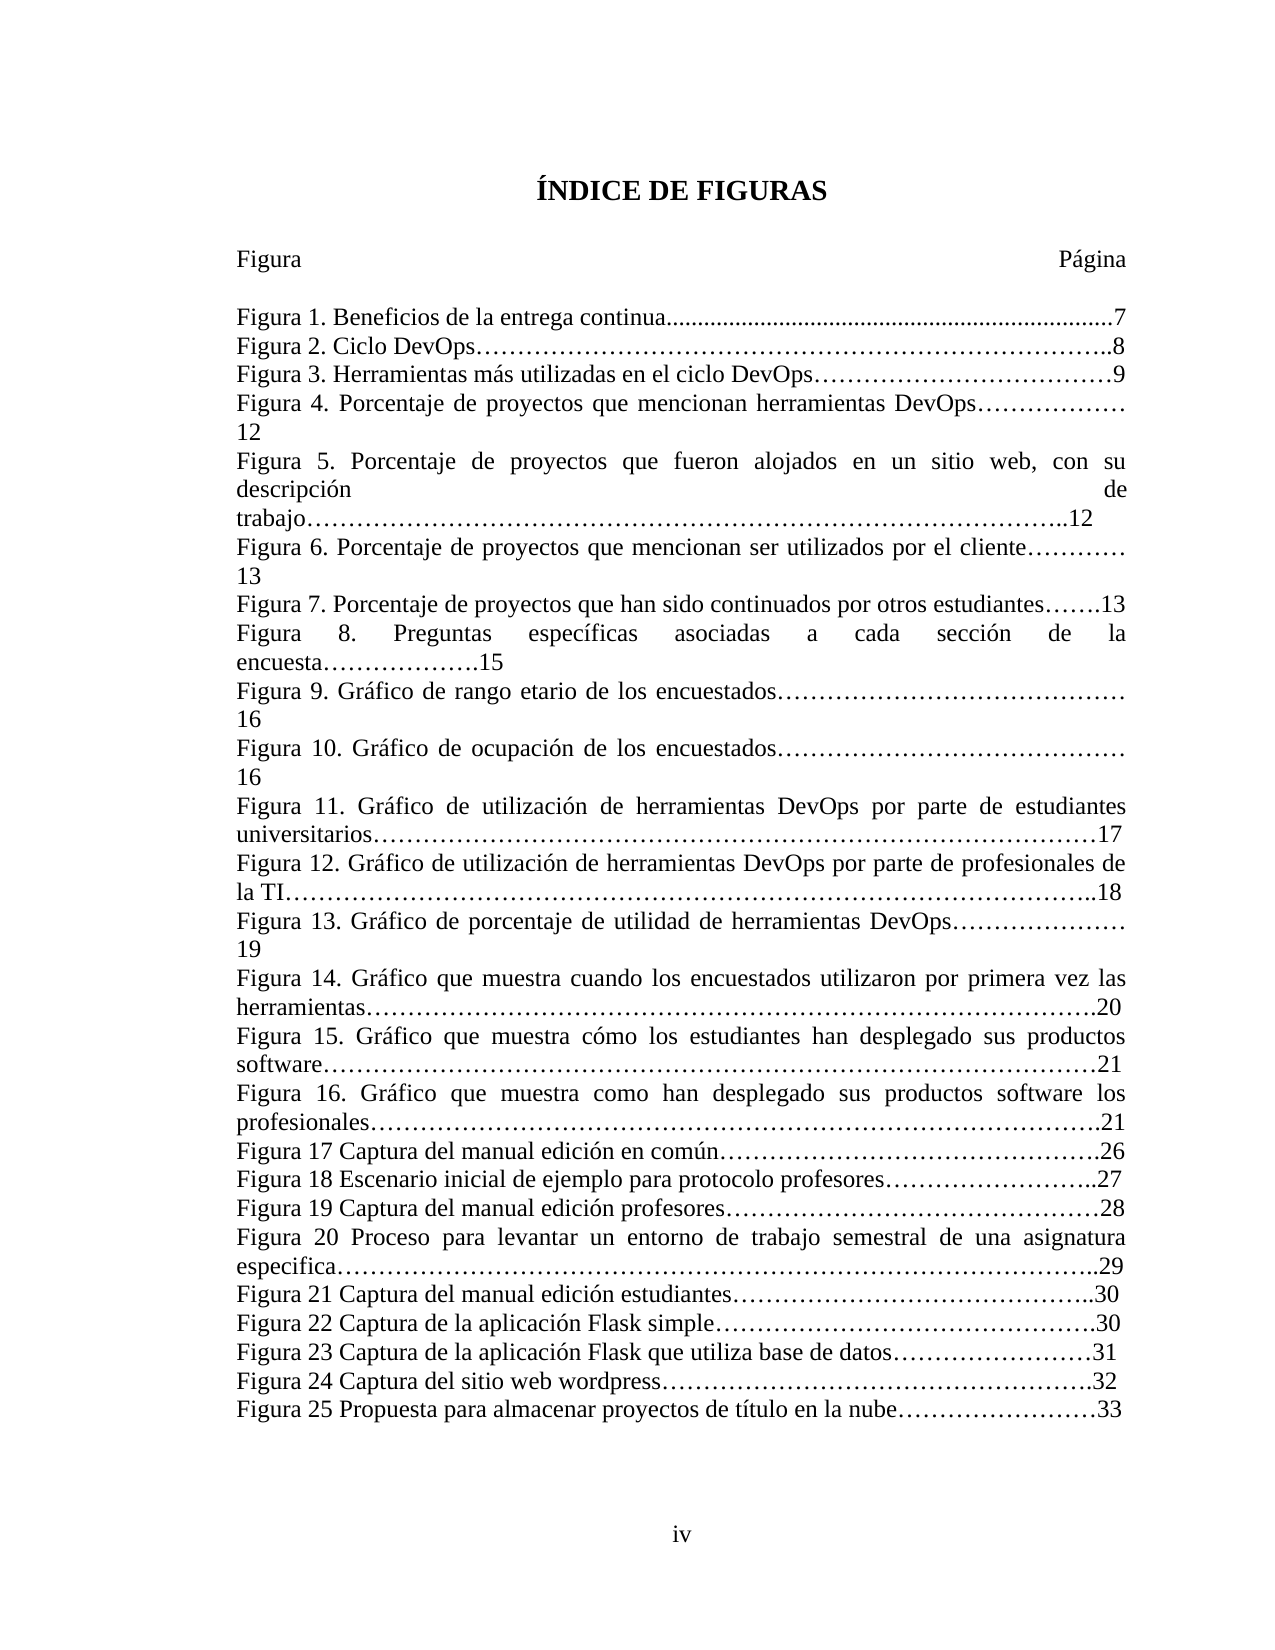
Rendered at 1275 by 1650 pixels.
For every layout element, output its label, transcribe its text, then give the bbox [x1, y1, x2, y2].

text Figura 22 Captura de la aplicación Flask simple……………………………………….30 [236, 1308, 1127, 1337]
text Figura 10. Gráfico de ocupación de los encuestados……………………………………16 [236, 733, 1127, 791]
text Figura 3. Herramientas más utilizadas en el ciclo DevOps………………………………9 [236, 359, 1127, 388]
text Figura 12. Gráfico de utilización de herramientas DevOps por parte de profesionales de la TI……………………………………………………………………………………..18 [236, 848, 1127, 906]
text Figura 15. Gráfico que muestra cómo los estudiantes han desplegado sus productos software…………………………………………………………………………………21 [236, 1021, 1127, 1078]
text Figura 9. Gráfico de rango etario de los encuestados……………………………………16 [236, 676, 1127, 733]
text Figura 18 Escenario inicial de ejemplo para protocolo profesores……………………..27 [236, 1164, 1127, 1193]
text Figura 6. Porcentaje de proyectos que mencionan ser utilizados por el cliente…………13 [236, 532, 1127, 589]
text Figura 4. Porcentaje de proyectos que mencionan herramientas DevOps………………12 [236, 388, 1127, 446]
text Figura 13. Gráfico de porcentaje de utilidad de herramientas DevOps…………………19 [236, 906, 1127, 963]
text Figura 25 Propuesta para almacenar proyectos de título en la nube……………………33 [236, 1394, 1127, 1423]
text Figura 17 Captura del manual edición en común……………………………………….26 [236, 1136, 1127, 1164]
text Figura 8. Preguntas específicas asociadas a cada sección de la encuesta……………….15 [236, 618, 1127, 676]
text Figura 21 Captura del manual edición estudiantes……………………………………..30 [236, 1279, 1127, 1308]
text Figura 16. Gráfico que muestra como han desplegado sus productos software los profesionales…………………………………………………………………………….21 [236, 1078, 1127, 1136]
text Figura 23 Captura de la aplicación Flask que utiliza base de datos……………………31 [236, 1337, 1127, 1366]
text ÍNDICE DE FIGURAS [236, 173, 1127, 206]
text Figura 19 Captura del manual edición profesores………………………………………28 [236, 1193, 1127, 1222]
text Figura Página [236, 244, 1127, 273]
text Figura 11. Gráfico de utilización de herramientas DevOps por parte de estudiantes universitarios……………………………………………………………………………17 [236, 791, 1127, 848]
text Figura 5. Porcentaje de proyectos que fueron alojados en un sitio web, con su descripción de trabajo………………………………………………………………………………..12 [236, 446, 1127, 532]
text Figura 1. Beneficios de la entrega continua 7 [236, 302, 1127, 331]
text Figura 7. Porcentaje de proyectos que han sido continuados por otros estudiantes…….13 [236, 589, 1127, 618]
text Figura 24 Captura del sitio web wordpress…………………………………………….32 [236, 1366, 1127, 1394]
text Figura 2. Ciclo DevOps…………………………………………………………………..8 [236, 331, 1127, 359]
text Figura 20 Proceso para levantar un entorno de trabajo semestral de una asignatura especifica………………………………………………………………………………..29 [236, 1222, 1127, 1279]
text Figura 14. Gráfico que muestra cuando los encuestados utilizaron por primera vez las herramientas…………………………………………………………………………….20 [236, 963, 1127, 1021]
